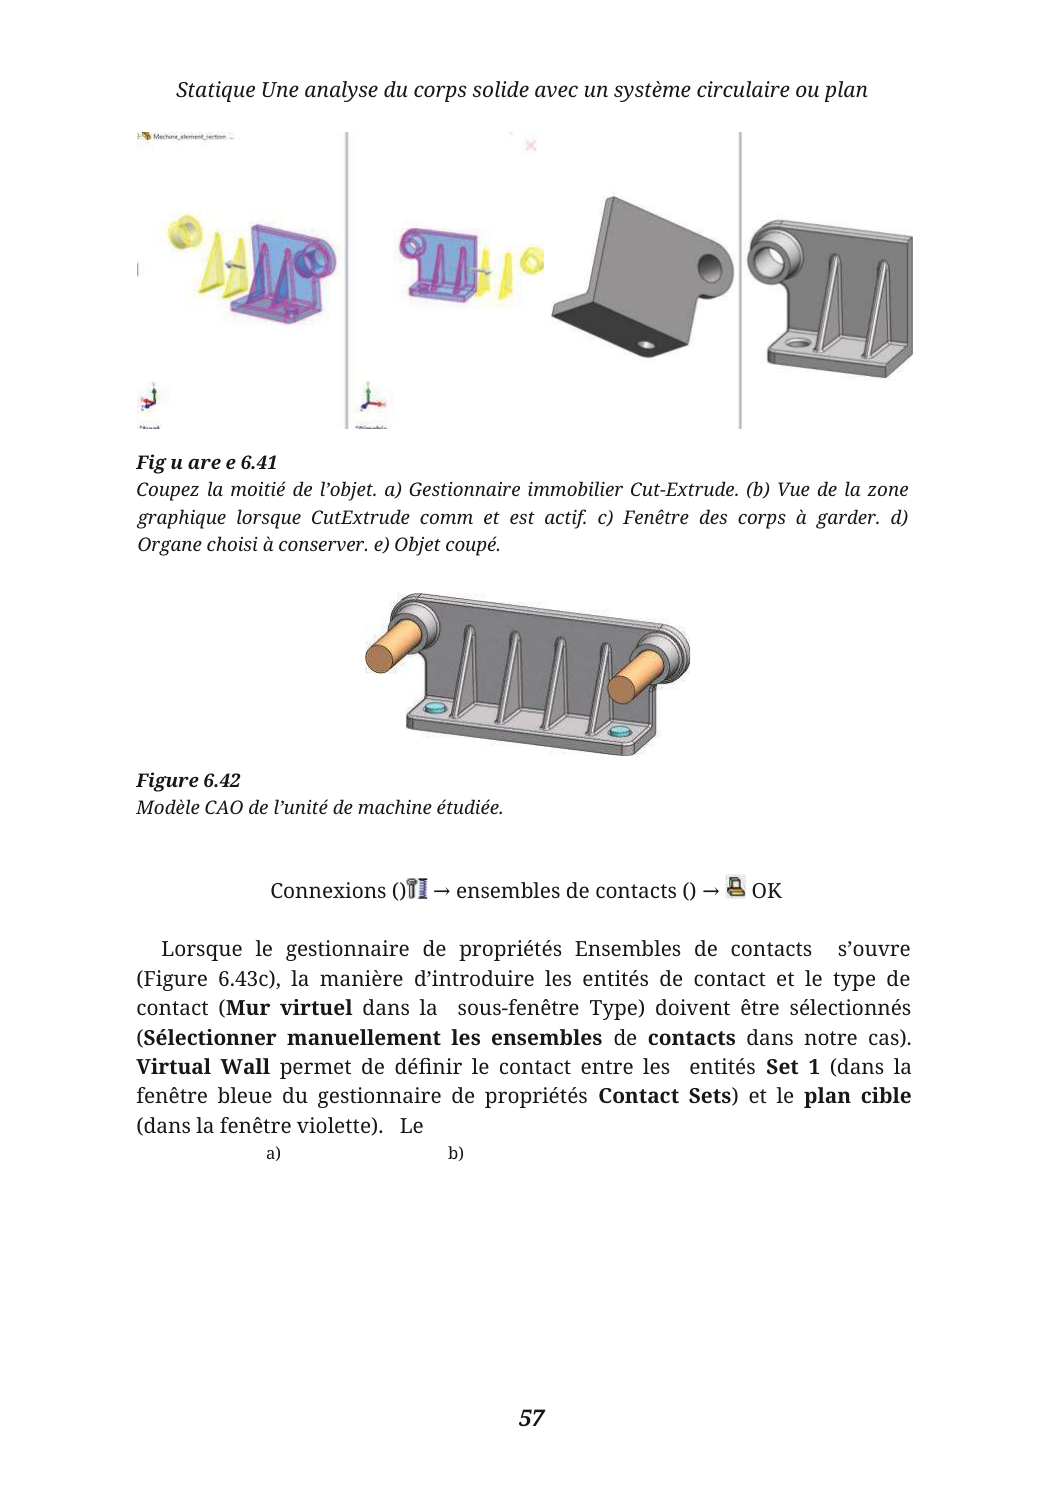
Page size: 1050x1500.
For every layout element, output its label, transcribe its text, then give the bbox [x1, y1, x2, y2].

text Modèle CAO de l’unité de machine étudiée. [136, 795, 911, 820]
subtitle Fig u are e 6.41 [136, 449, 913, 474]
picture [365, 593, 691, 756]
subtitle Figure 6.42 [136, 767, 913, 792]
text Coupez la moitié de l’objet. a) Gestionnaire immobilier Cut-Extrude. (b) Vue de la zone graphique lorsque CutExtrude comm et est actif. c) Fenêtre des corps à garder. d) Organe choisi à conserver. e) Objet coupé. [136, 477, 911, 557]
picture [551, 132, 913, 429]
text Lorsque le gestionnaire de propriétés Ensembles de contacts s’ouvre (Figure 6.43c), la manière d’introduire les entités de contact et le type de contact (Mur virtuel dans la sous-fenêtre Type) doivent être sélectionnés (Sélectionner manuellement les ensembles de contacts dans notre cas). Virtual Wall permet de définir le contact entre les entités Set 1 (dans la fenêtre bleue du gestionnaire de propriétés Contact Sets) et le plan cible (dans la fenêtre violette). Le [136, 934, 912, 1139]
picture [725, 874, 747, 899]
text a) b) [137, 1141, 913, 1164]
picture [137, 132, 544, 429]
picture [406, 878, 428, 899]
text Connexions () → ensembles de contacts () → OK [136, 875, 913, 904]
